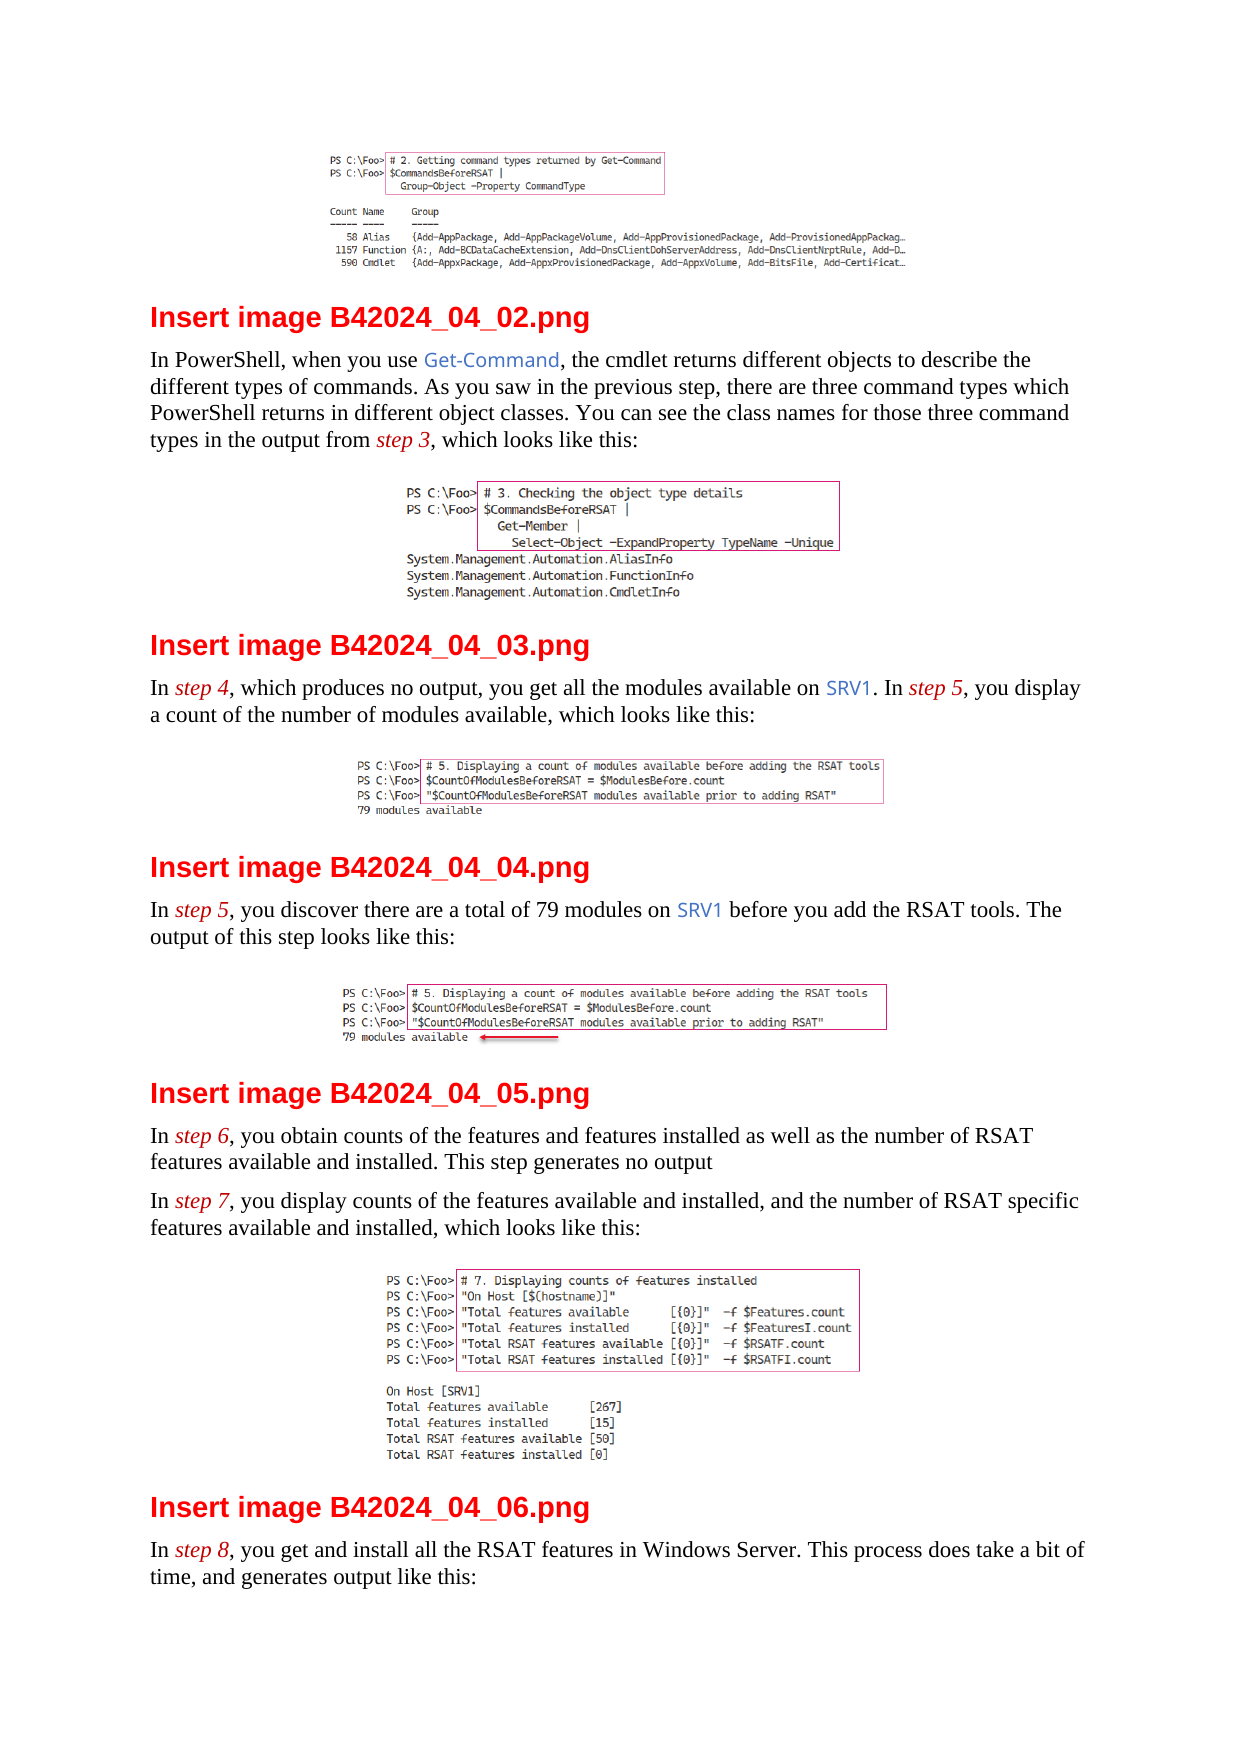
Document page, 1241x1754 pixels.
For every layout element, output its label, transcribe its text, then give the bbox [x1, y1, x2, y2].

picture [350, 752, 890, 825]
picture [374, 1265, 866, 1466]
text Insert image B42024_04_05.png [150, 1076, 1090, 1109]
text Insert image B42024_04_03.png [150, 628, 1090, 662]
text In step 7, you display counts of the features available and installed, and the number of RSAT specific features available and installed, which looks like this: [150, 1187, 1090, 1240]
text Insert image B42024_04_04.png [150, 849, 1090, 883]
text In PowerShell, when you use Get-Command, the cmdlet returns different objects to describe the different types of commands. As you saw in the previous step, there are three command types which PowerShell returns in different object classes. You can see the class names for those three command types in the output from step 3, which looks like this: [150, 346, 1090, 452]
text In step 4, which produces no output, you get all the modules available on SRV1. In step 5, you display a count of the number of modules available, which looks like this: [150, 674, 1090, 728]
text In step 5, you discover there are a total of 79 modules on SRV1 before you add the RSAT tools. The output of this step looks like this: [150, 896, 1090, 949]
text In step 6, you obtain counts of the features and features installed as well as the number of RSAT features available and installed. This step generates no output [150, 1122, 1090, 1175]
picture [393, 477, 847, 604]
picture [323, 150, 917, 275]
text In step 8, you get and install all the RSAT features in Windows Server. This process does take a bit of time, and generates output like this: [150, 1536, 1090, 1589]
picture [336, 974, 904, 1051]
text Insert image B42024_04_06.png [150, 1490, 1090, 1524]
text Insert image B42024_04_02.png [150, 300, 1090, 333]
